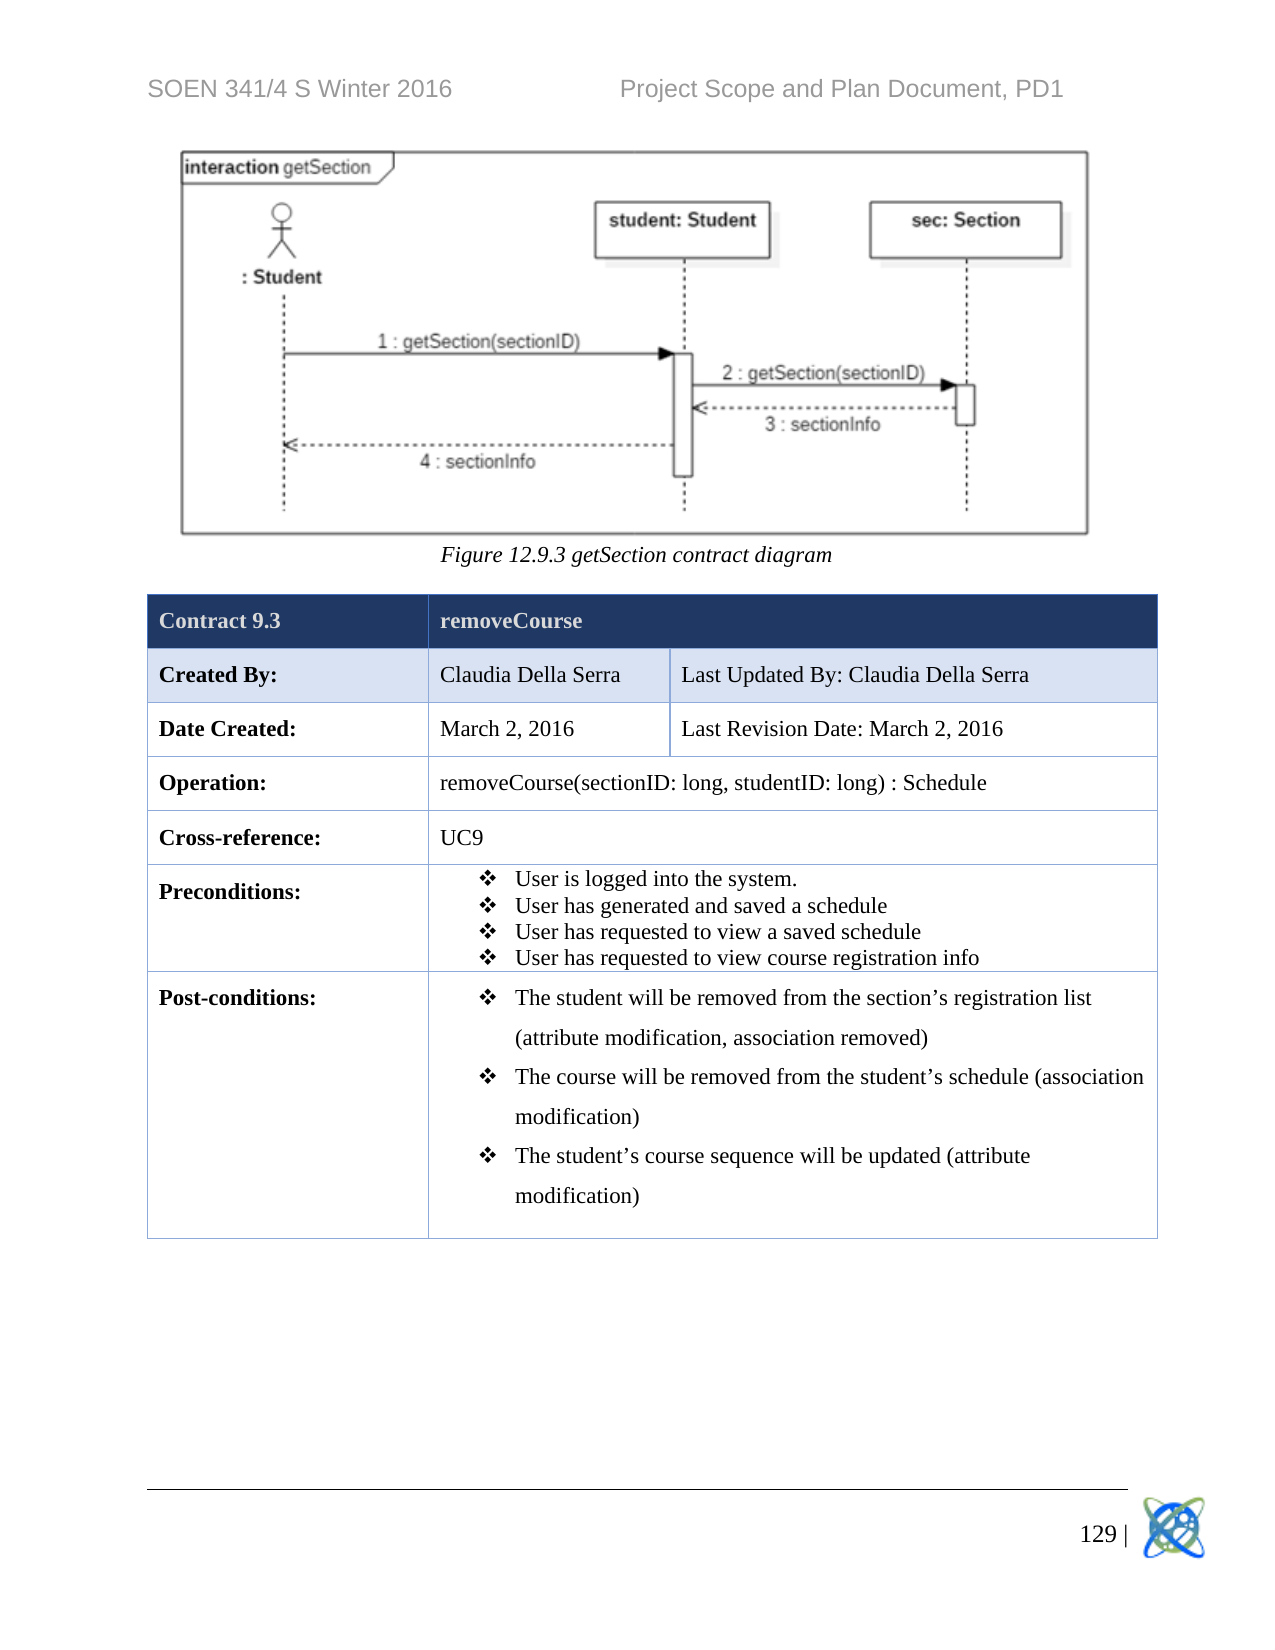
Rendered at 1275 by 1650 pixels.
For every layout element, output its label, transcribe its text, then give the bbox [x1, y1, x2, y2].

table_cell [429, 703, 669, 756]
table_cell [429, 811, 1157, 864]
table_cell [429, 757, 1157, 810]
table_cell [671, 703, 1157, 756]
picture [1123, 1490, 1224, 1566]
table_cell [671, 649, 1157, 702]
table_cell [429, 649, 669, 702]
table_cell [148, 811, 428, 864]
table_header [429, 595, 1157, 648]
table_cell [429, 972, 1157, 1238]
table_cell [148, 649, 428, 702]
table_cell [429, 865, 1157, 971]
text Figure 12.9.3 getSection contract diagram [147, 541, 1128, 567]
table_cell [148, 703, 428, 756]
picture [179, 147, 1096, 541]
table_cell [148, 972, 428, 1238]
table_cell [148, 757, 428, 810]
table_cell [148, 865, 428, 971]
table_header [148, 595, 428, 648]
